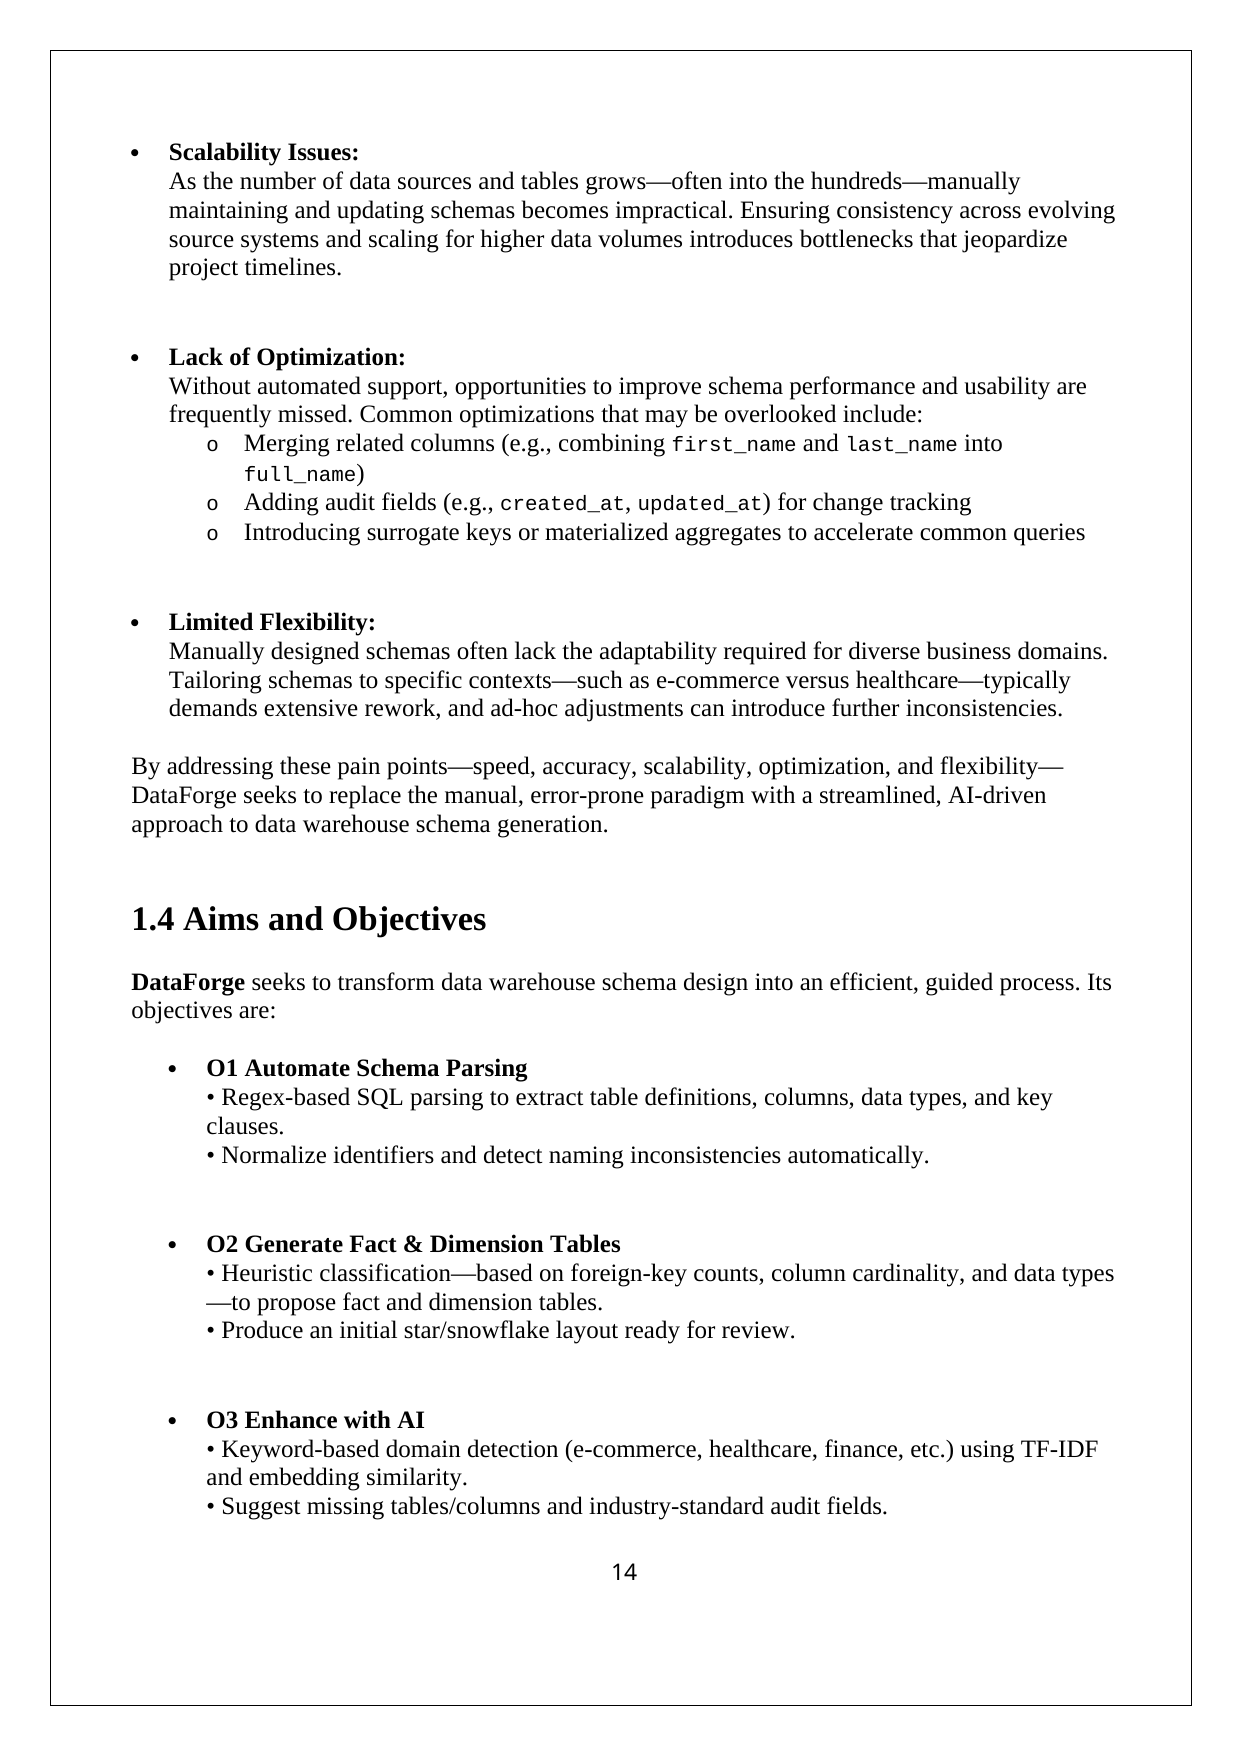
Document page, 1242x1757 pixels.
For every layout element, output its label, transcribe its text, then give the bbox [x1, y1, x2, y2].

text DataForge seeks to transform data warehouse schema design into an efficient, guided process. Its objectives are: [131, 1201, 1117, 1259]
list O1 Automate Schema Parsing • Regex-based SQL parsing to extract table definitions, columns, data types, and key clauses. • Normalize identifiers and detect naming inconsistencies automatically. [169, 1288, 1117, 1403]
list Limited Flexibility: Manually designed schemas often lack the adaptability required for diverse business domains. Tailoring schemas to specific contexts—such as e-commerce versus healthcare—typically demands extensive rework, and ad-hoc adjustments can introduce further inconsistencies. [131, 842, 1117, 957]
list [169, 1464, 1117, 1521]
list Adding audit fields (e.g., created_at, updated_at) for change tracking [206, 693, 1117, 722]
list Scalability Issues: As the number of data sources and tables grows—often into the hundreds—manually maintaining and updating schemas becomes impractical. Ensuring consistency across evolving source systems and scaling for higher data volumes introduces bottlenecks that jeopardize project timelines. [131, 284, 1117, 428]
list Introducing surrogate keys or materialized aggregates to accelerate common queries [206, 752, 1117, 781]
subtitle 1.4 Aims and Objectives [131, 1133, 1117, 1172]
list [131, 137, 1117, 195]
text By addressing these pain points—speed, accuracy, scalability, optimization, and flexibility—DataForge seeks to replace the manual, error-prone paradigm with a streamlined, AI-driven approach to data warehouse schema generation. [131, 986, 1117, 1072]
list Lack of Optimization: Without automated support, opportunities to improve schema performance and usability are frequently missed. Common optimizations that may be overlooked include: [131, 489, 1117, 575]
list Merging related columns (e.g., combining first_name and last_name into full_name) [206, 604, 1117, 664]
